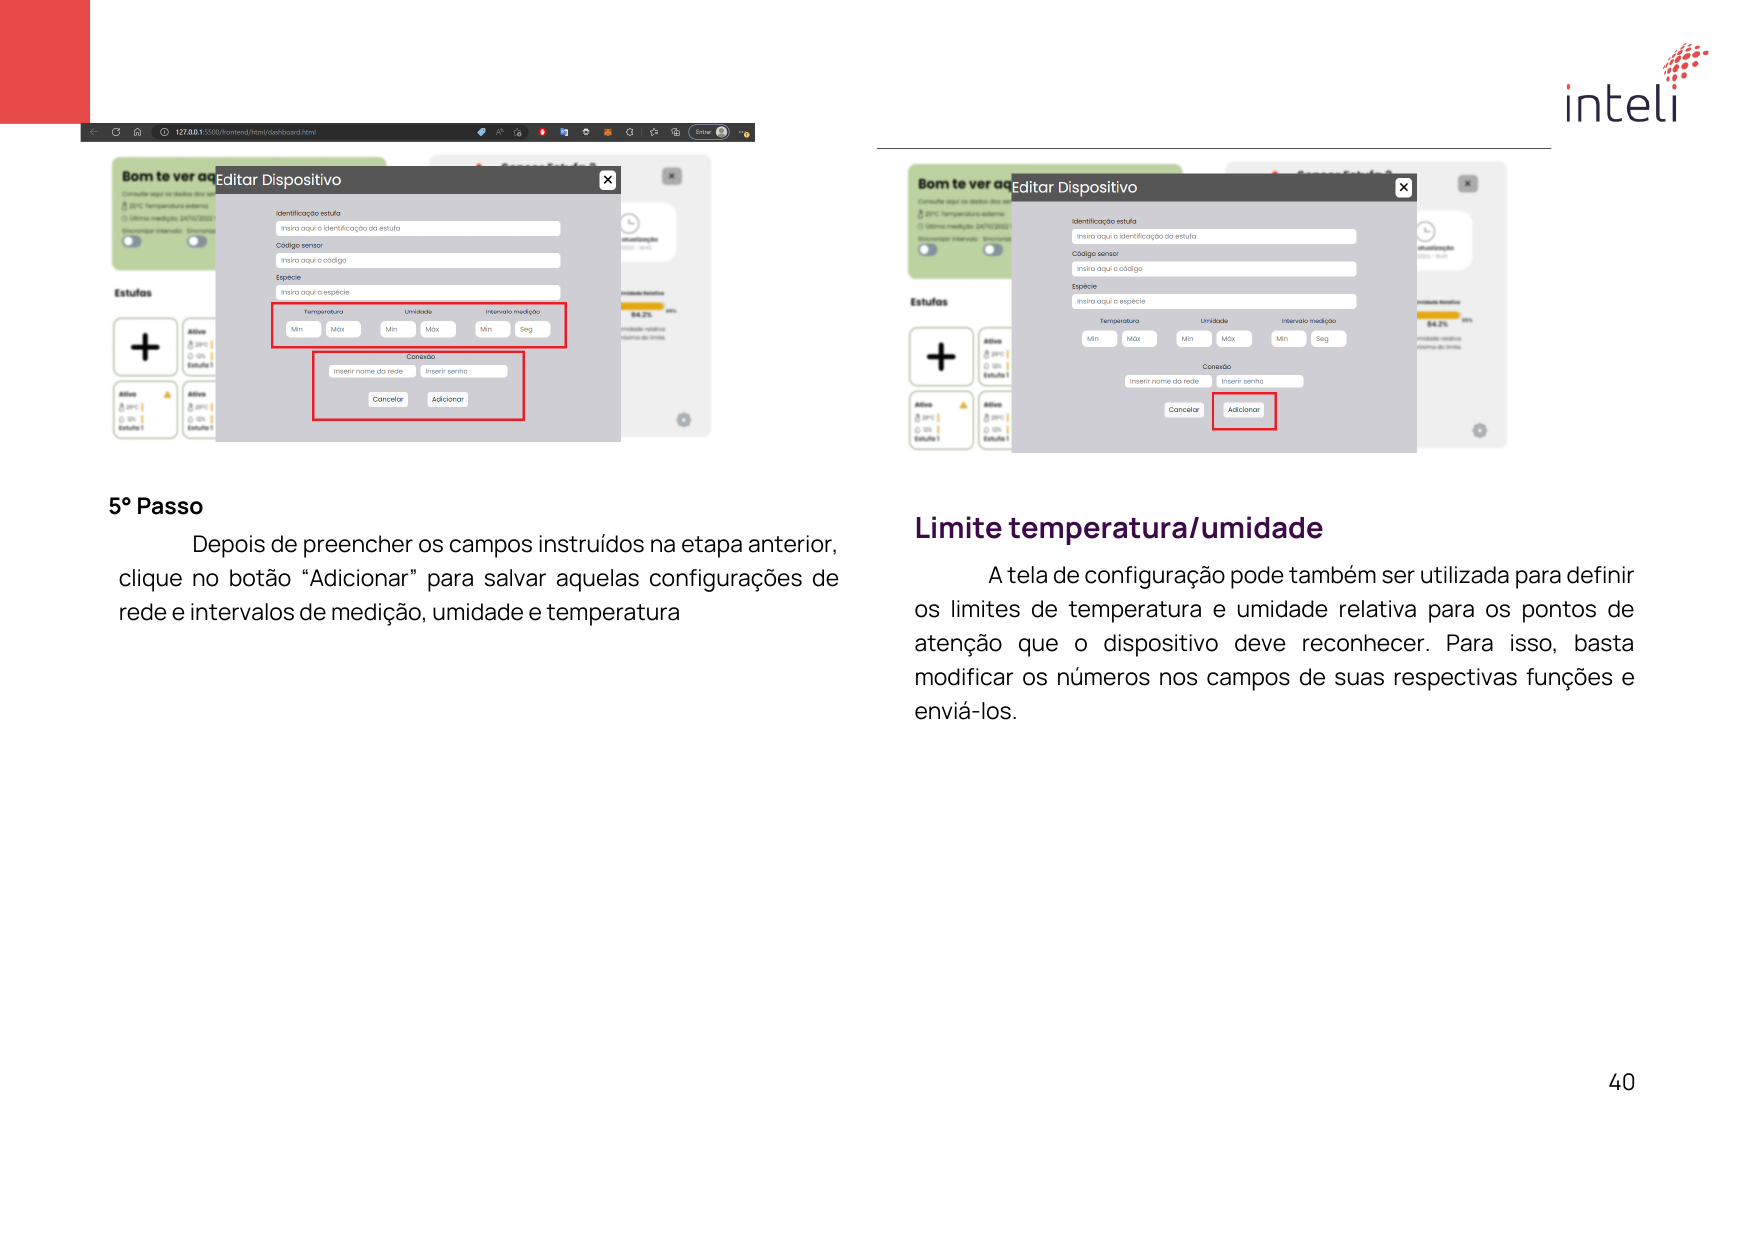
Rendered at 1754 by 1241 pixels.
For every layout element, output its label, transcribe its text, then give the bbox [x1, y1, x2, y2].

subtitle Limite temperatura/umidade [914, 508, 1636, 548]
text A tela de configuração pode também ser utilizada para definir os limites de temperatura e umidade relativa para os pontos de atenção que o dispositivo deve reconhecer. Para isso, basta modificar os números nos campos de suas respectivas funções e enviá-los. [914, 559, 1636, 726]
subtitle 5° Passo [81, 490, 839, 521]
picture [1566, 43, 1709, 122]
picture [0, 0, 755, 465]
picture [876, 148, 1552, 477]
text Depois de preencher os campos instruídos na etapa anterior, clique no botão “Adicionar” para salvar aquelas configurações de rede e intervalos de medição, umidade e temperatura [118, 528, 839, 627]
